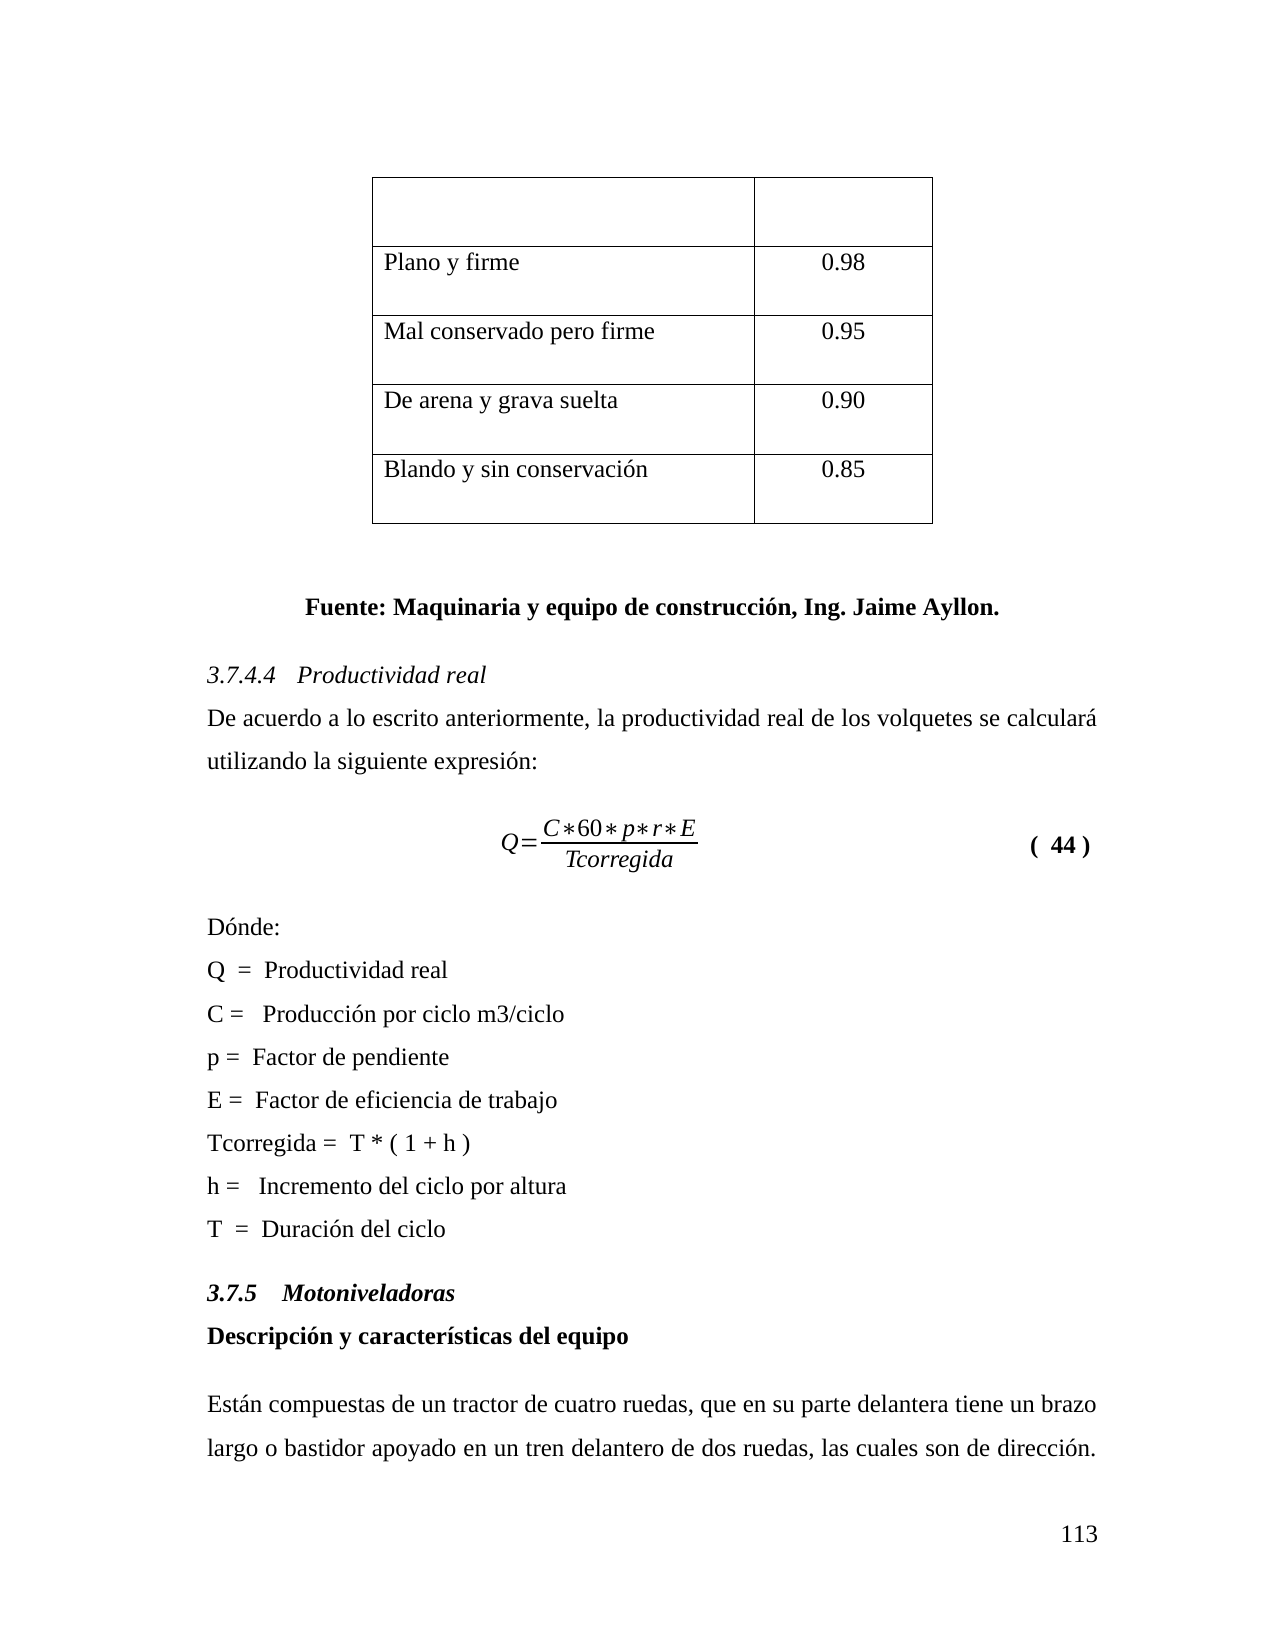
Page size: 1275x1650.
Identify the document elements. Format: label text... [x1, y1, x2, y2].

text C = Producción por ciclo m3/ciclo [207, 999, 1098, 1027]
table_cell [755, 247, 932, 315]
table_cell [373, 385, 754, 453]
subtitle Motoniveladoras [207, 1278, 1098, 1307]
text Descripción y características del equipo [207, 1321, 1098, 1350]
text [207, 1389, 1098, 1461]
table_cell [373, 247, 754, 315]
text Dónde: [207, 912, 1098, 941]
text h = Incremento del ciclo por altura [207, 1171, 1098, 1200]
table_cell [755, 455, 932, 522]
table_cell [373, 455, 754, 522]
text Q = Productividad real [207, 956, 1098, 984]
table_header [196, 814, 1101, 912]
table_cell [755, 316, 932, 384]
text p = Factor de pendiente [207, 1042, 1098, 1071]
text Fuente: Maquinaria y equipo de construcción, Ing. Jaime Ayllon. [207, 592, 1098, 620]
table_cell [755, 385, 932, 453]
text De acuerdo a lo escrito anteriormente, la productividad real de los volquetes se calculará utilizando la siguiente expresión: [207, 703, 1098, 775]
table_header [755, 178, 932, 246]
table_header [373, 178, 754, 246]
text E = Factor de eficiencia de trabajo [207, 1085, 1098, 1114]
text T = Duración del ciclo [207, 1214, 1098, 1243]
text Tcorregida = T * ( 1 + h ) [207, 1128, 1098, 1157]
subtitle Productividad real [207, 660, 1098, 688]
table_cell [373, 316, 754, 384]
